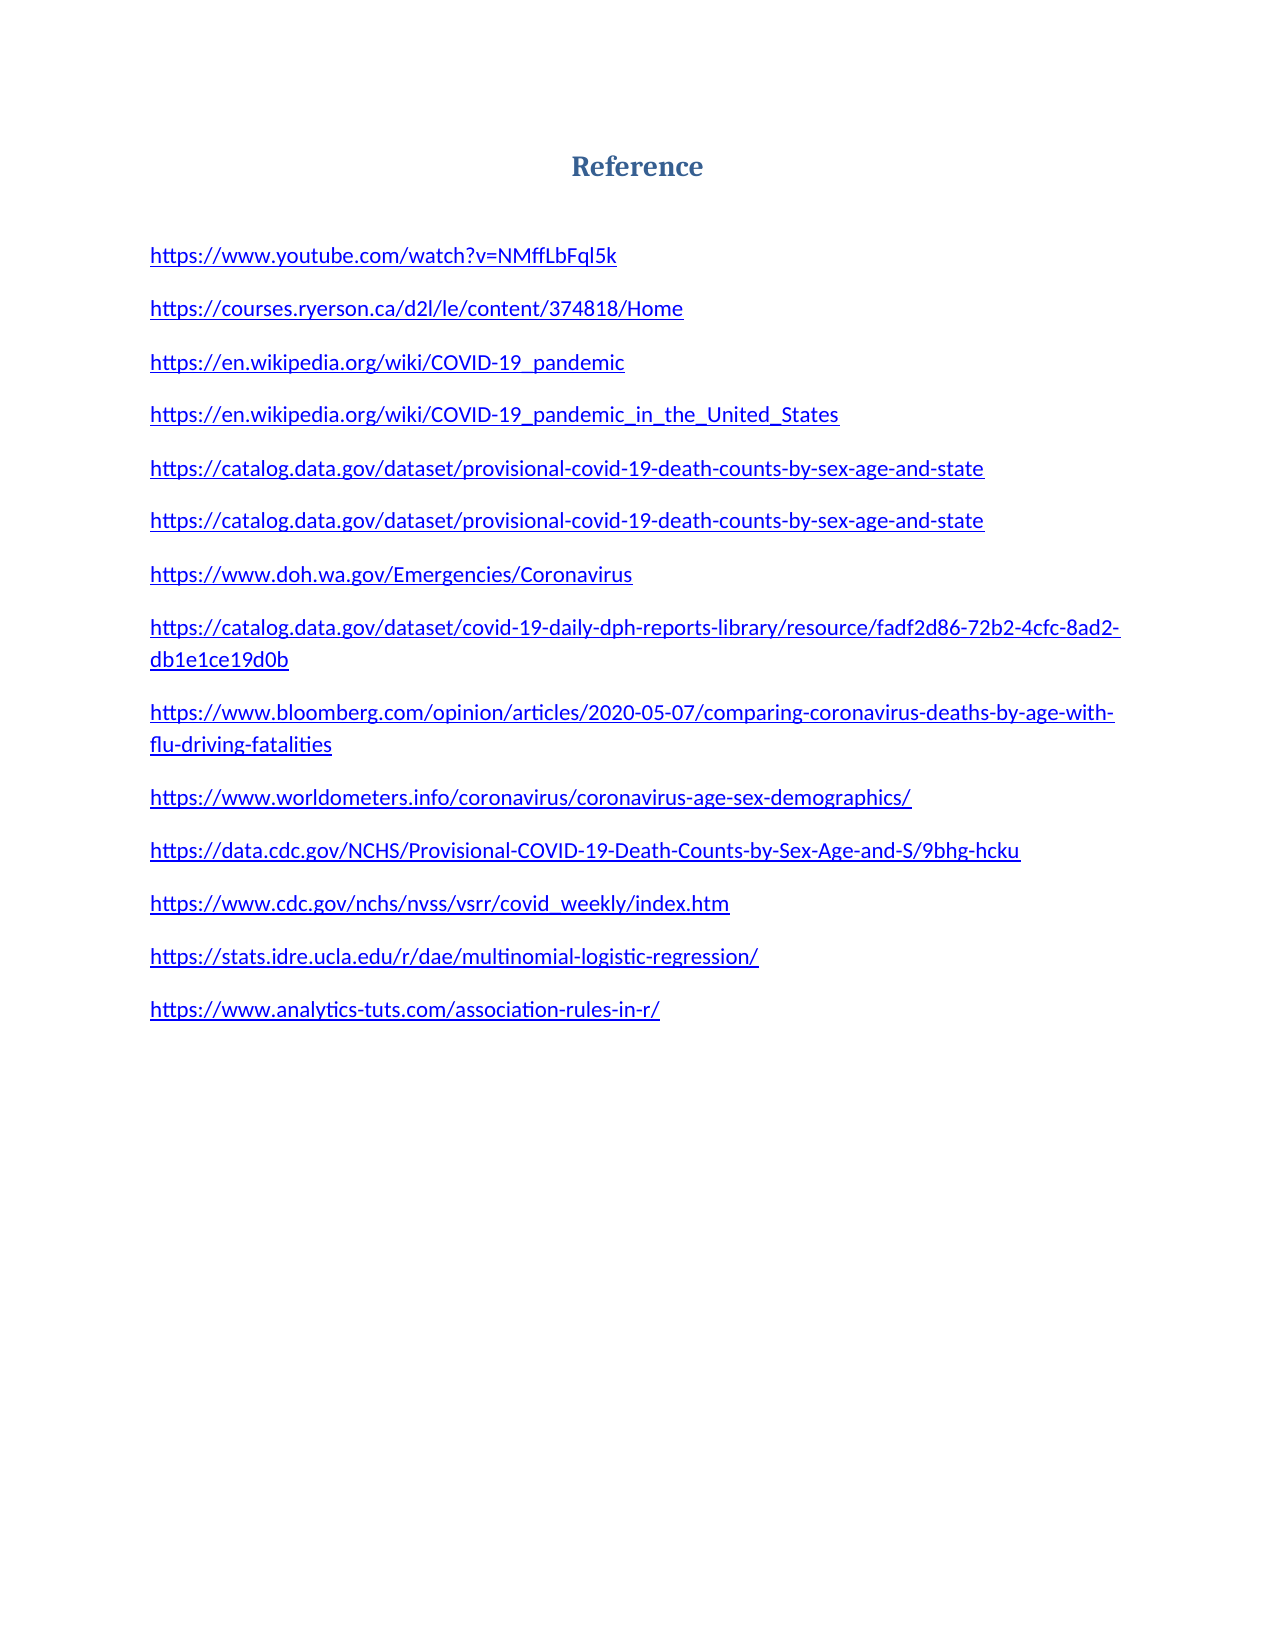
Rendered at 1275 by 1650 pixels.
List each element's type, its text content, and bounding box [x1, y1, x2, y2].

text https://www.doh.wa.gov/Emergencies/Coronavirus [150, 560, 1125, 588]
text https://data.cdc.gov/NCHS/Provisional-COVID-19-Death-Counts-by-Sex-Age-and-S/9bhg-hcku [150, 836, 1125, 864]
text https://en.wikipedia.org/wiki/COVID-19_pandemic [150, 348, 1125, 376]
text https://www.bloomberg.com/opinion/articles/2020-05-07/comparing-coronavirus-deaths-by-age-with-flu-driving-fatalities [150, 698, 1125, 758]
text https://courses.ryerson.ca/d2l/le/content/374818/Home [150, 294, 1125, 323]
text https://www.worldometers.info/coronavirus/coronavirus-age-sex-demographics/ [150, 783, 1125, 811]
text https://en.wikipedia.org/wiki/COVID-19_pandemic_in_the_United_States [150, 401, 1125, 429]
text https://www.youtube.com/watch?v=NMffLbFql5k [150, 242, 1125, 269]
subtitle Reference [150, 150, 1125, 183]
text https://catalog.data.gov/dataset/provisional-covid-19-death-counts-by-sex-age-and-state [150, 507, 1125, 535]
text https://www.cdc.gov/nchs/nvss/vsrr/covid_weekly/index.htm [150, 889, 1125, 917]
text https://catalog.data.gov/dataset/covid-19-daily-dph-reports-library/resource/fadf2d86-72b2-4cfc-8ad2-db1e1ce19d0b [150, 613, 1125, 673]
text https://stats.idre.ucla.edu/r/dae/multinomial-logistic-regression/ [150, 942, 1125, 970]
text https://www.analytics-tuts.com/association-rules-in-r/ [150, 995, 1125, 1023]
text https://catalog.data.gov/dataset/provisional-covid-19-death-counts-by-sex-age-and-state [150, 454, 1125, 482]
